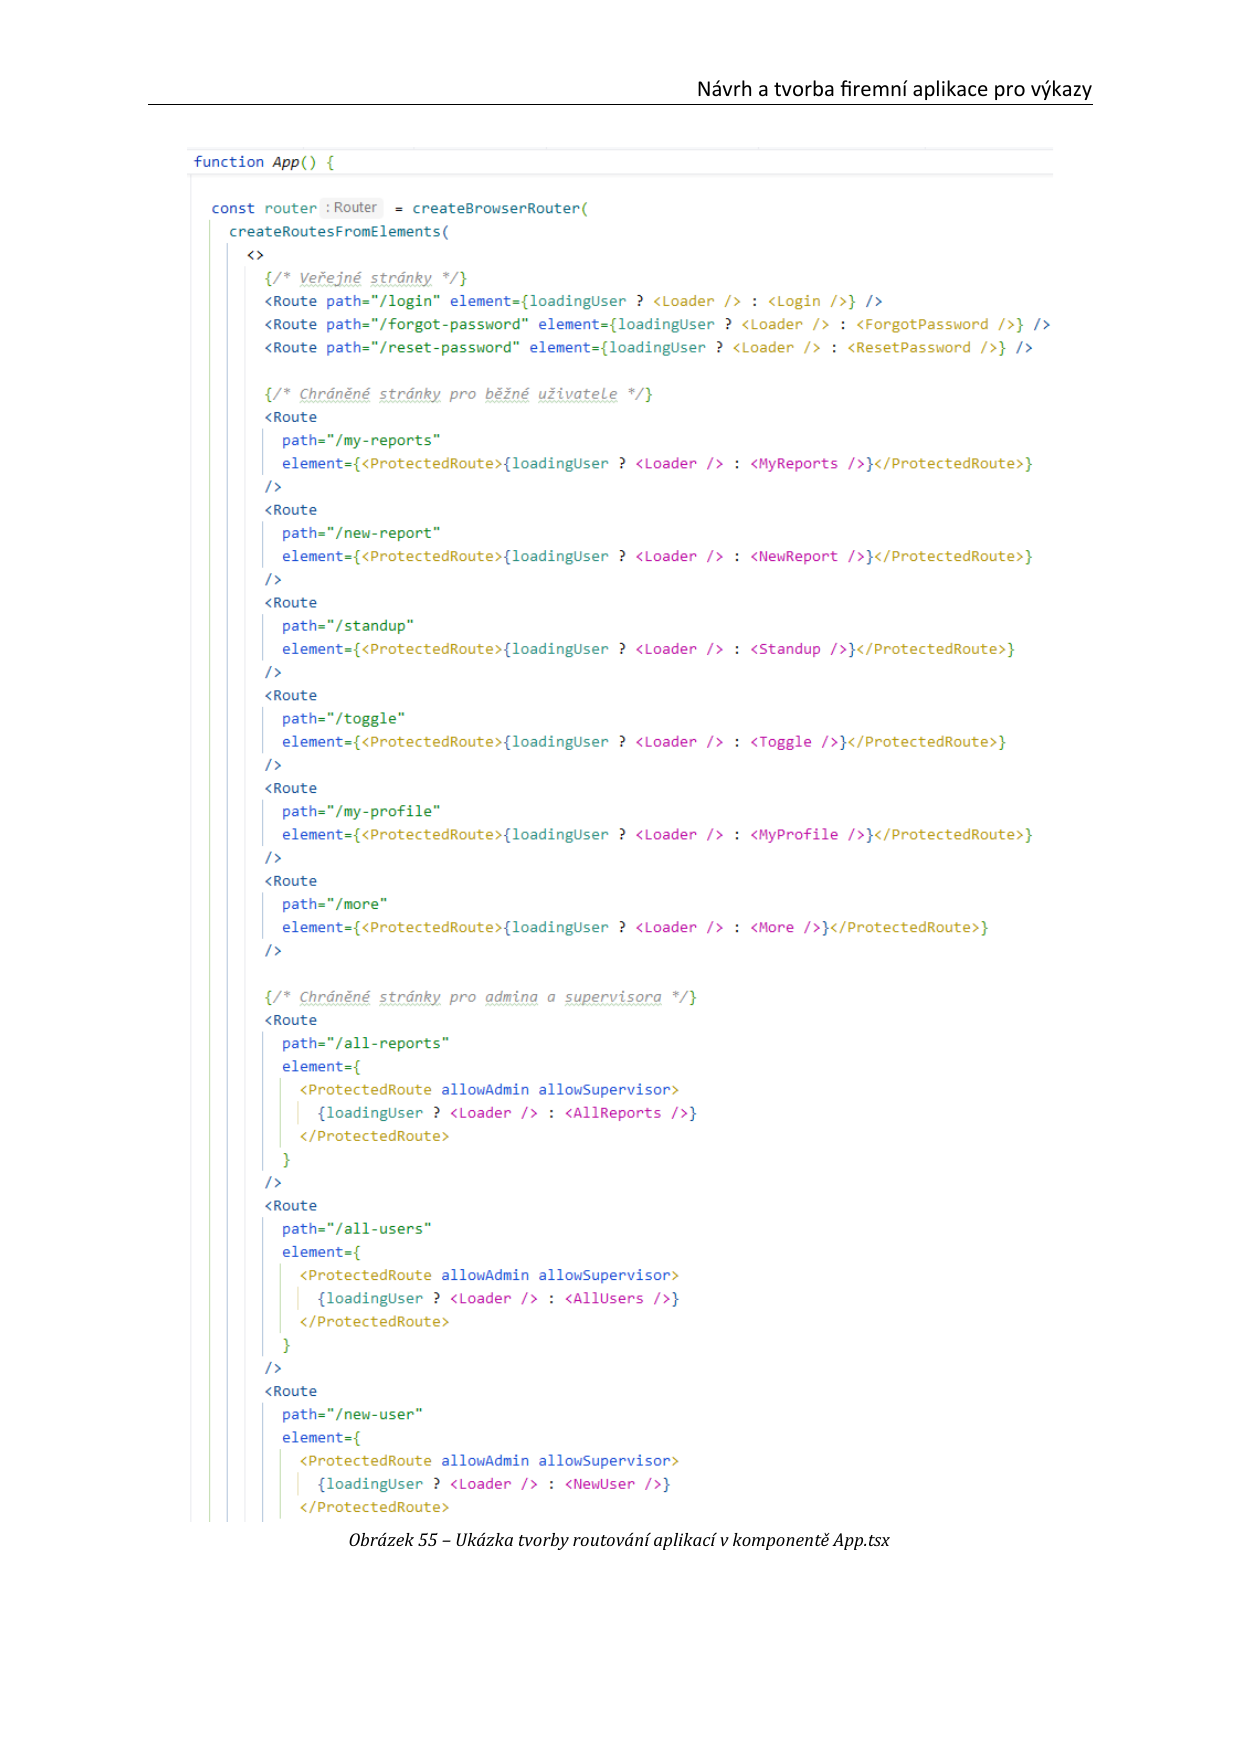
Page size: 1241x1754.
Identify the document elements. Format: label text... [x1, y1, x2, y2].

picture [187, 147, 1054, 1522]
